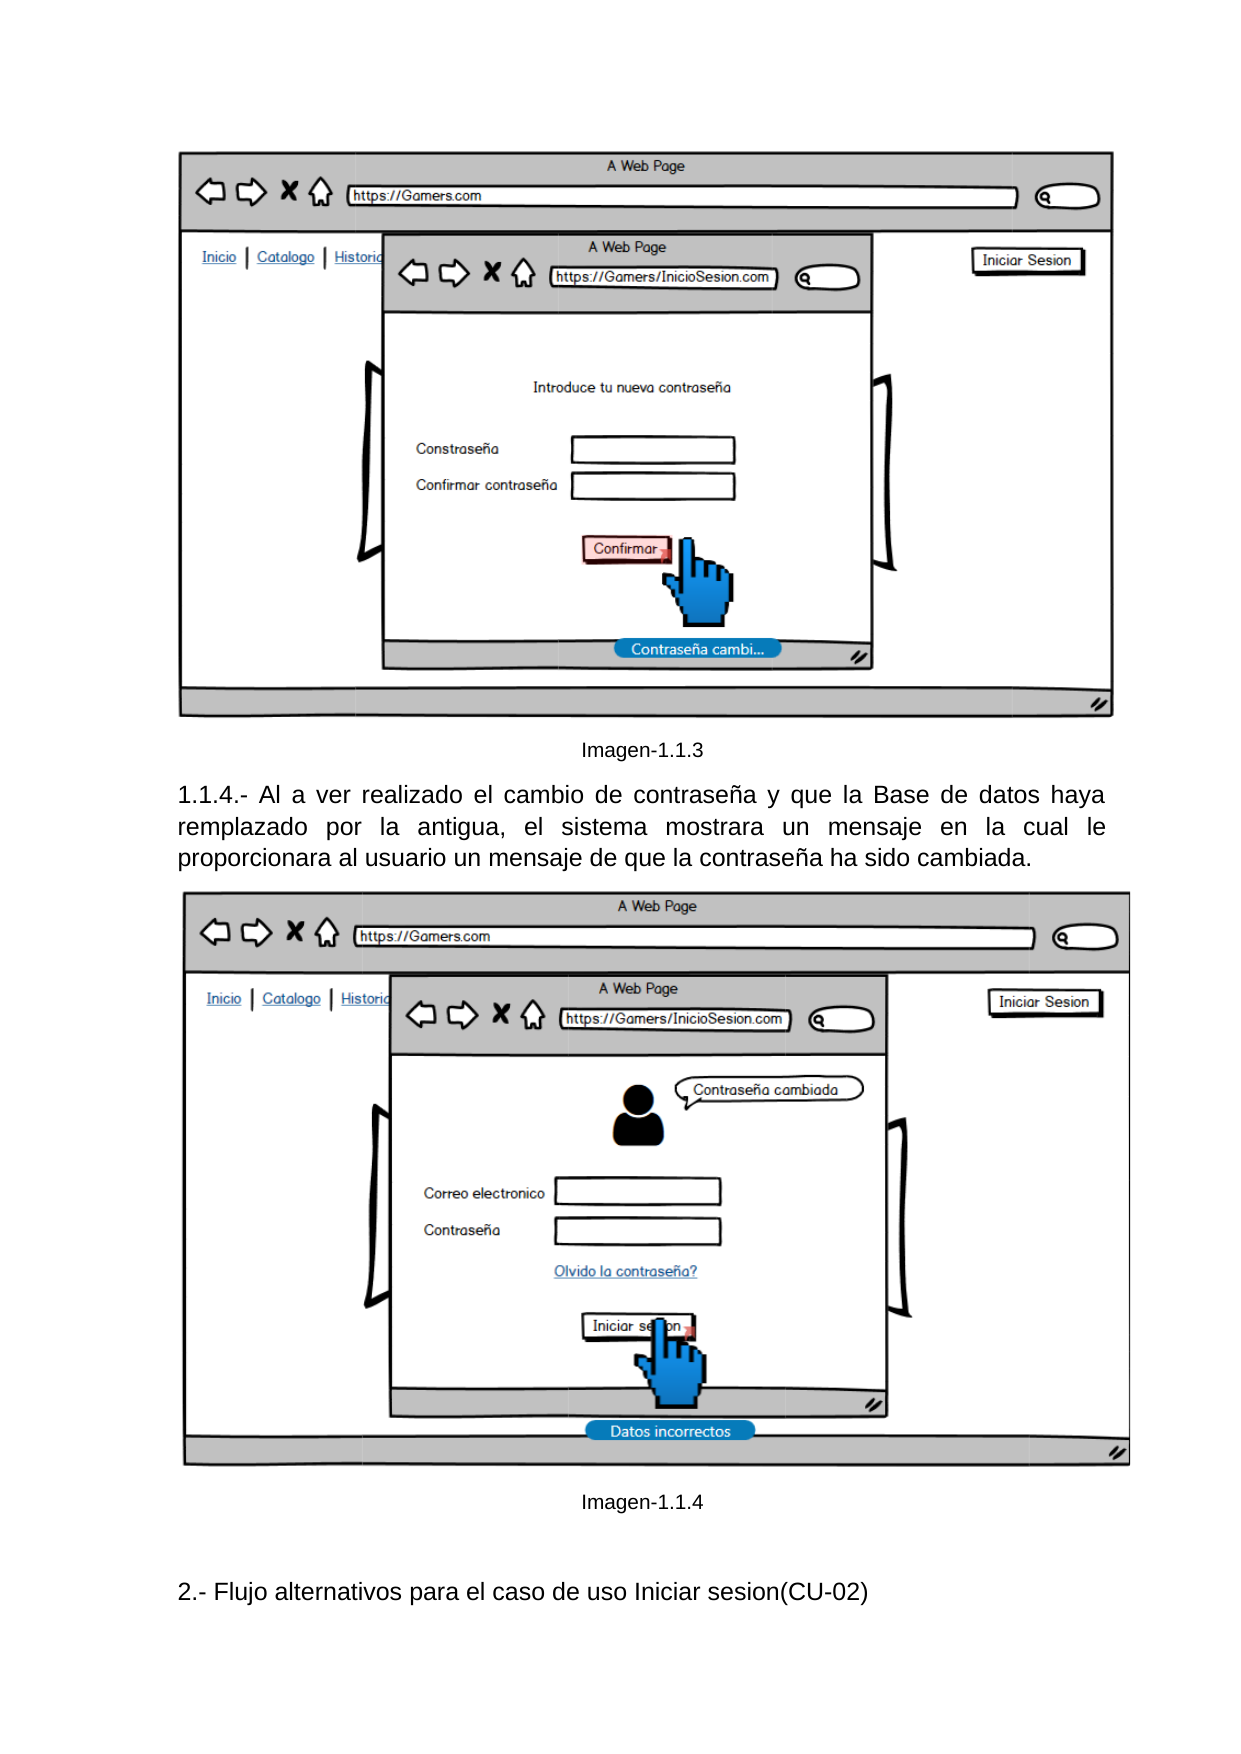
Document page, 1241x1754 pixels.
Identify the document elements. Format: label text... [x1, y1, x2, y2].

text 2.- Flujo alternativos para el caso de uso Iniciar sesion(CU-02) [177, 1577, 1107, 1606]
text Imagen-1.1.3 [177, 738, 1107, 762]
text 1.1.4.- Al a ver realizado el cambio de contraseña y que la Base de datos haya remplazado por la antigua, el sistema mostrara un mensaje en la cual le proporcionara al usuario un mensaje de que la contraseña ha sido cambiada. [177, 781, 1107, 871]
text Imagen-1.1.4 [177, 1489, 1107, 1513]
picture [177, 890, 1131, 1471]
picture [177, 147, 1121, 720]
